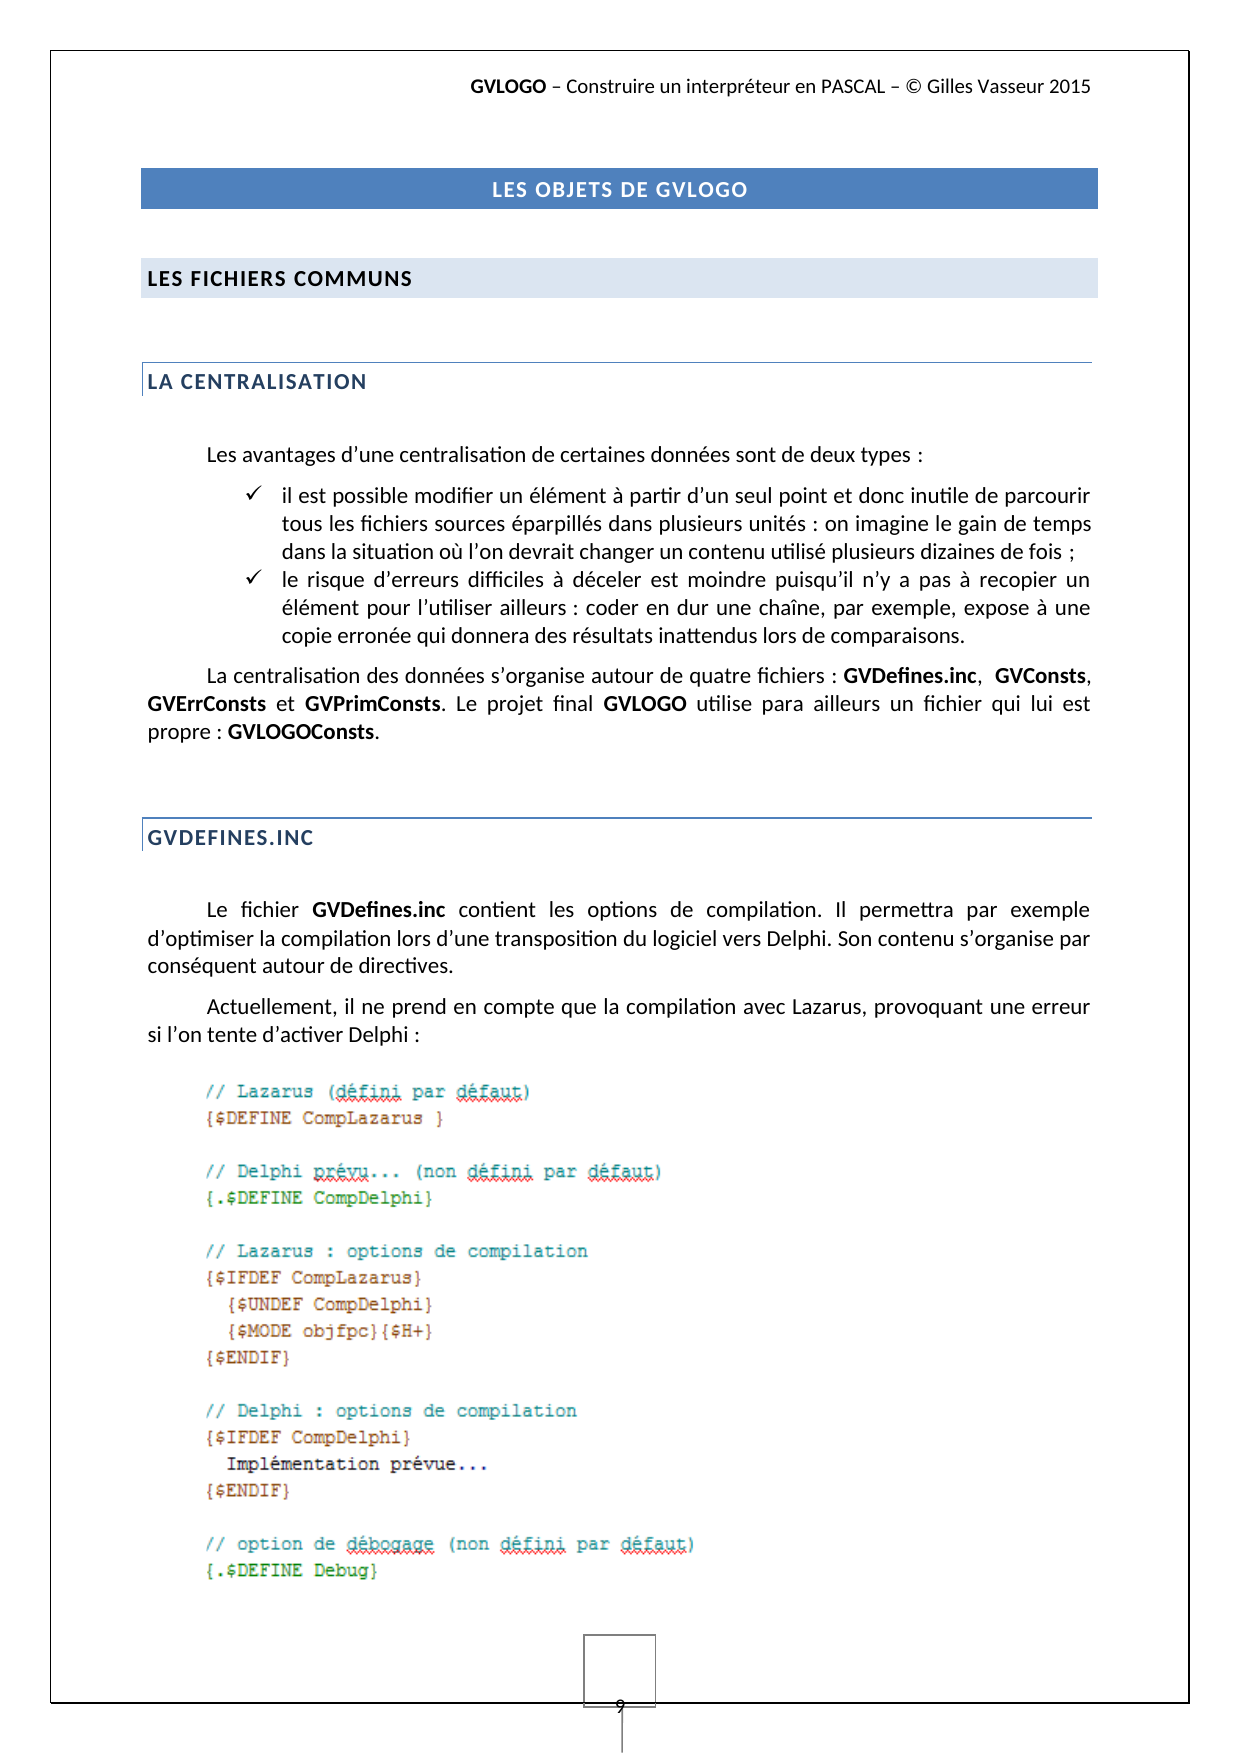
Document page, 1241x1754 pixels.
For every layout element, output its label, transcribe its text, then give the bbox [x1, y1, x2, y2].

subtitle La centralisation [143, 363, 1092, 396]
subtitle Les fichiers communs [148, 264, 1092, 292]
subtitle Les objets de GVLOGO [148, 175, 1092, 203]
text Les avantages d’une centralisation de certaines données sont de deux types : [147, 440, 1092, 468]
list il est possible modifier un élément à partir d’un seul point et donc inutile de parcourir tous les fichiers sources éparpillés dans plusieurs unités : on imagine le gain de temps dans la situation où l’on devrait changer un contenu utilisé plusieurs dizaines de fois ; [244, 481, 1092, 565]
picture [206, 1060, 715, 1600]
text La centralisation des données s’organise autour de quatre fichiers : GVDefines.inc, GVConsts, GVErrConsts et GVPrimConsts. Le projet final GVLOGO utilise para ailleurs un fichier qui lui est propre : GVLOGOConsts. [147, 661, 1092, 745]
subtitle GVDefines.inc [143, 819, 1092, 851]
text Le fichier GVDefines.inc contient les options de compilation. Il permettra par exemple d’optimiser la compilation lors d’une transposition du logiciel vers Delphi. Son contenu s’organise par conséquent autour de directives. [147, 896, 1092, 980]
text Actuellement, il ne prend en compte que la compilation avec Lazarus, provoquant une erreur si l’on tente d’activer Delphi : [147, 992, 1092, 1048]
list le risque d’erreurs difficiles à déceler est moindre puisqu’il n’y a pas à recopier un élément pour l’utiliser ailleurs : coder en dur une chaîne, par exemple, expose à une copie erronée qui donnera des résultats inattendus lors de comparaisons. [244, 565, 1092, 649]
